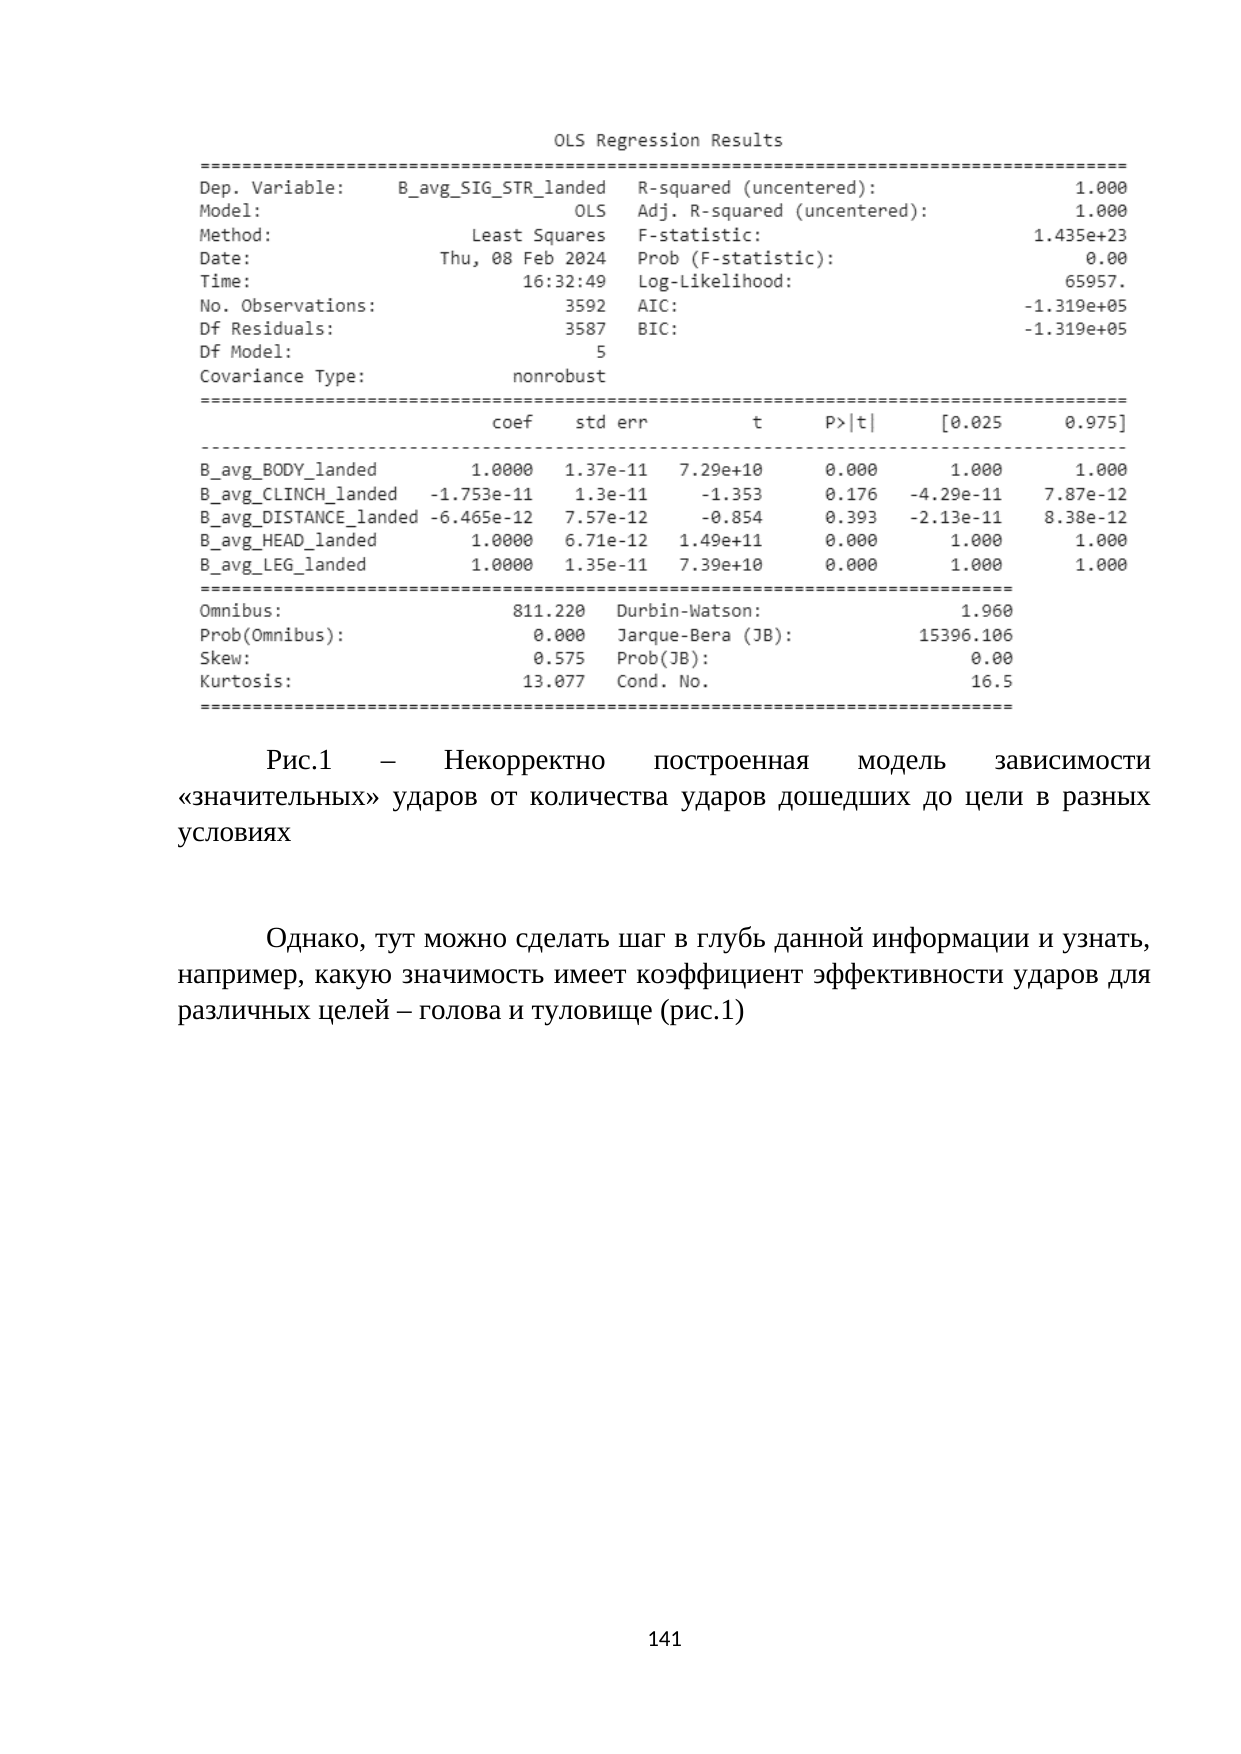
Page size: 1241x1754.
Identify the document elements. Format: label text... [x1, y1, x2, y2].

picture [177, 118, 1152, 724]
text Рис.1 – Некорректно построенная модель зависимости «значительных» ударов от количества ударов дошедших до цели в разных условиях [177, 742, 1152, 848]
text Однако, тут можно сделать шаг в глубь данной информации и узнать, например, какую значимость имеет коэффициент эффективности ударов для различных целей – голова и туловище (рис.1) [177, 920, 1152, 1026]
